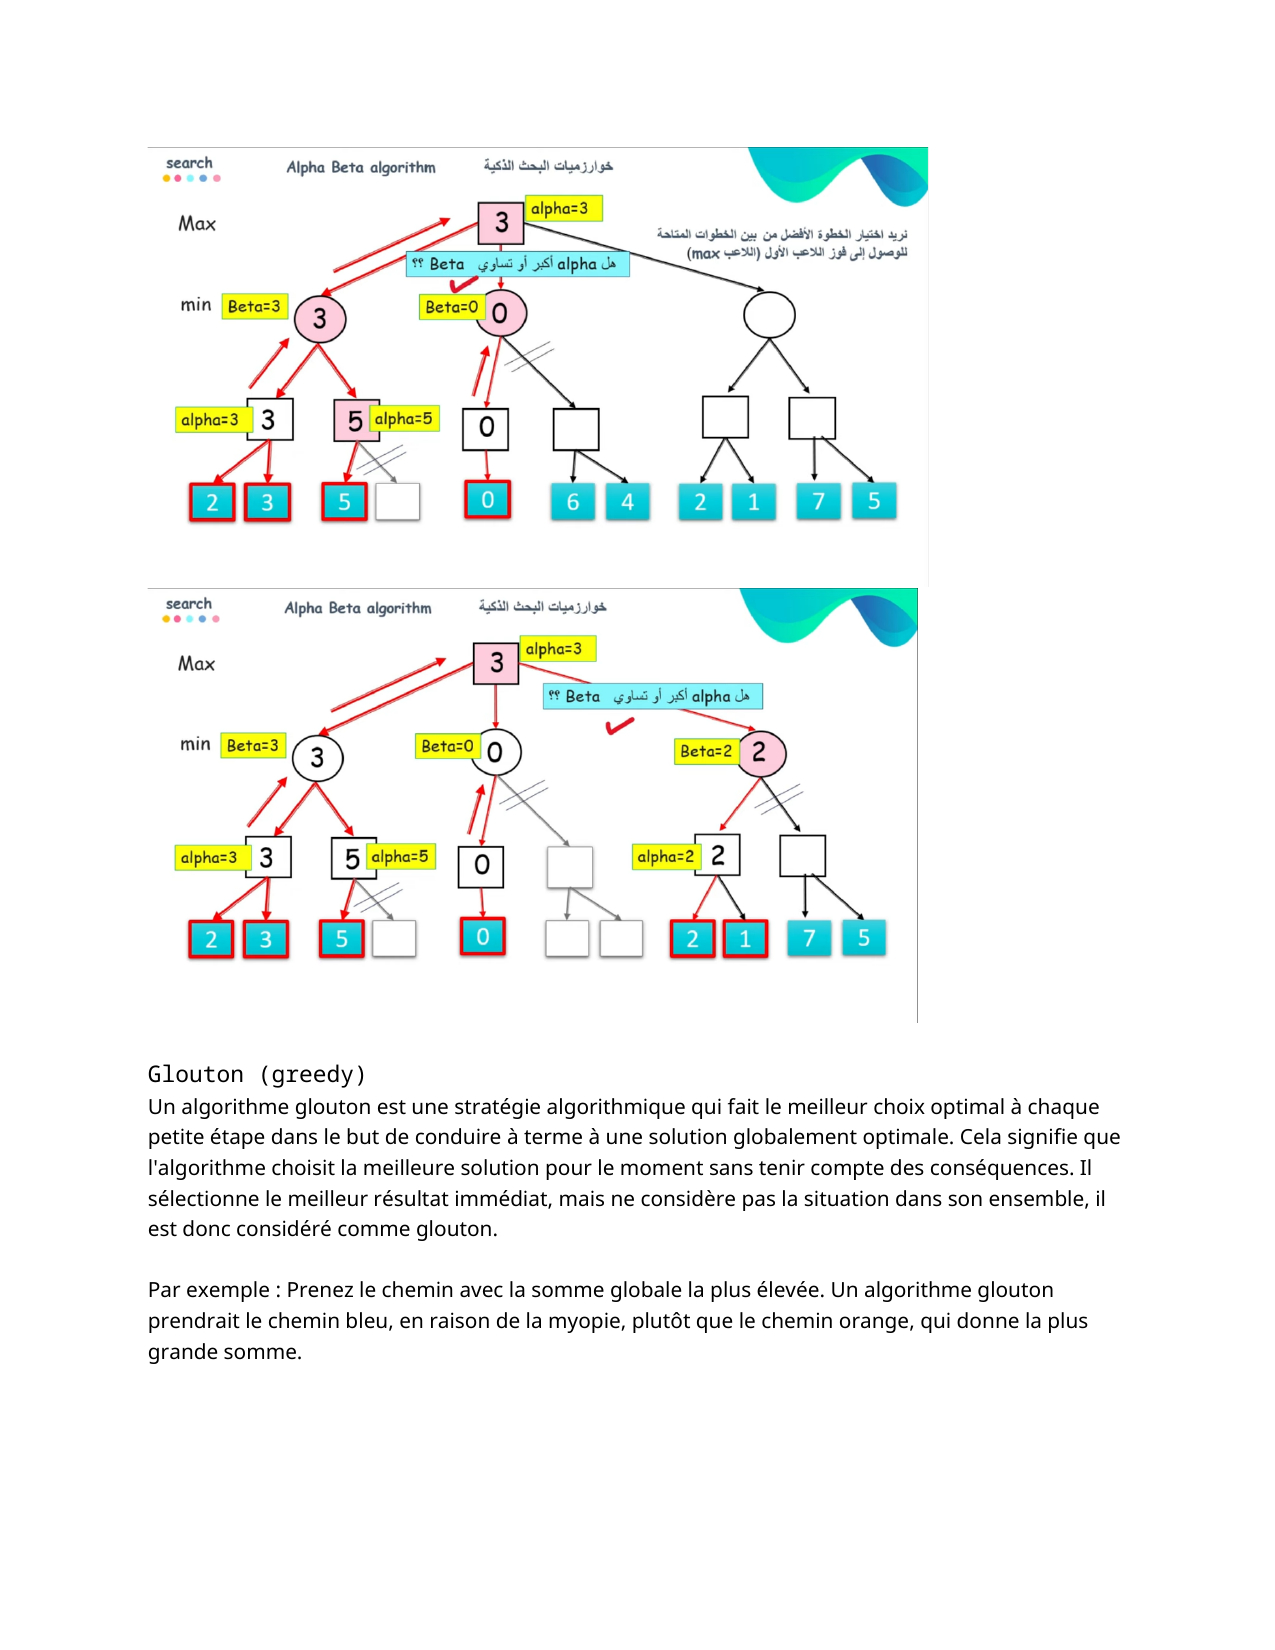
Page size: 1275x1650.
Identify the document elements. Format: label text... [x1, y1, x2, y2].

picture [147, 147, 929, 587]
text Par exemple : Prenez le chemin avec la somme globale la plus élevée. Un algorithme glouton prendrait le chemin bleu, en raison de la myopie, plutôt que le chemin orange, qui donne la plus grande somme. [148, 1276, 1127, 1365]
text Un algorithme glouton est une stratégie algorithmique qui fait le meilleur choix optimal à chaque petite étape dans le but de conduire à terme à une solution globalement optimale. Cela signifie que l'algorithme choisit la meilleure solution pour le moment sans tenir compte des conséquences. Il sélectionne le meilleur résultat immédiat, mais ne considère pas la situation dans son ensemble, il est donc considéré comme glouton. [148, 1092, 1127, 1243]
picture [147, 588, 918, 1023]
text Glouton (greedy) [148, 1058, 1127, 1089]
